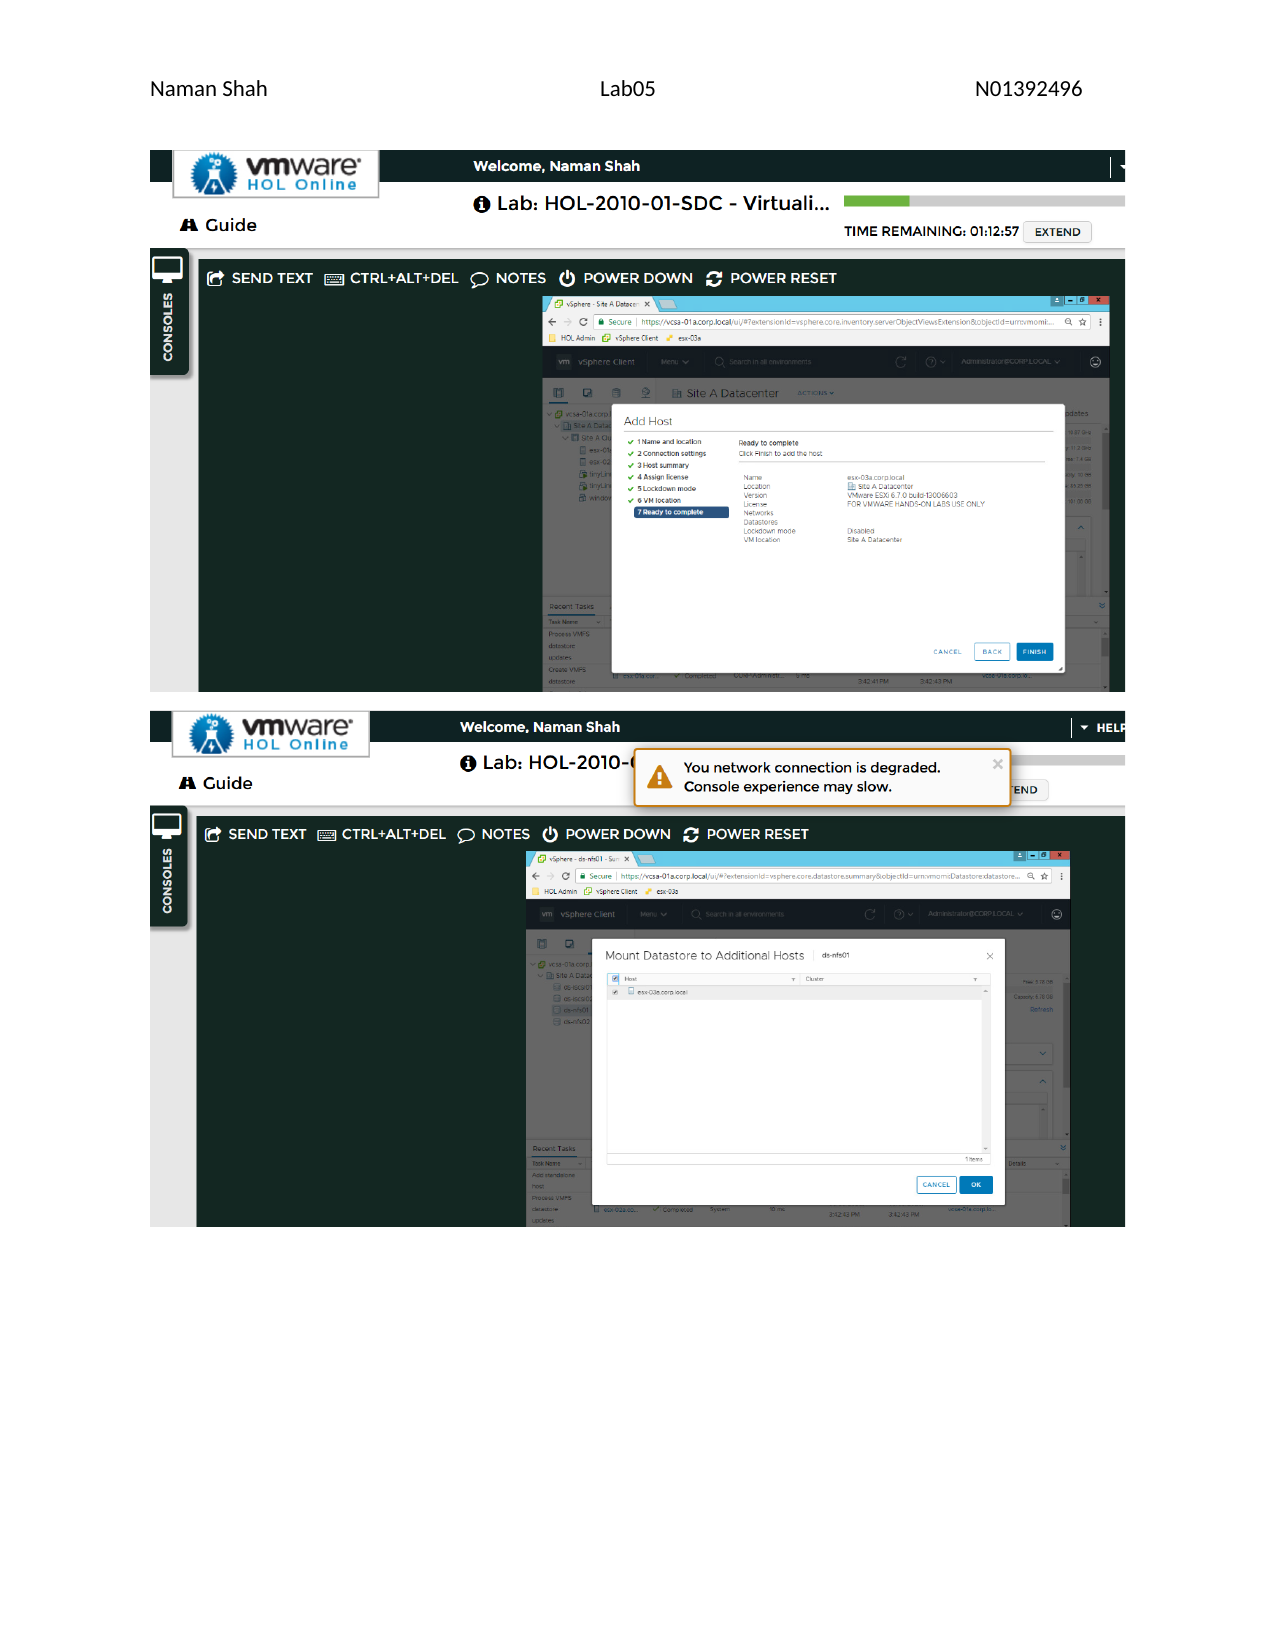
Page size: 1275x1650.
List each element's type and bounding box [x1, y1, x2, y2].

picture [150, 710, 1125, 1227]
picture [150, 150, 1125, 692]
